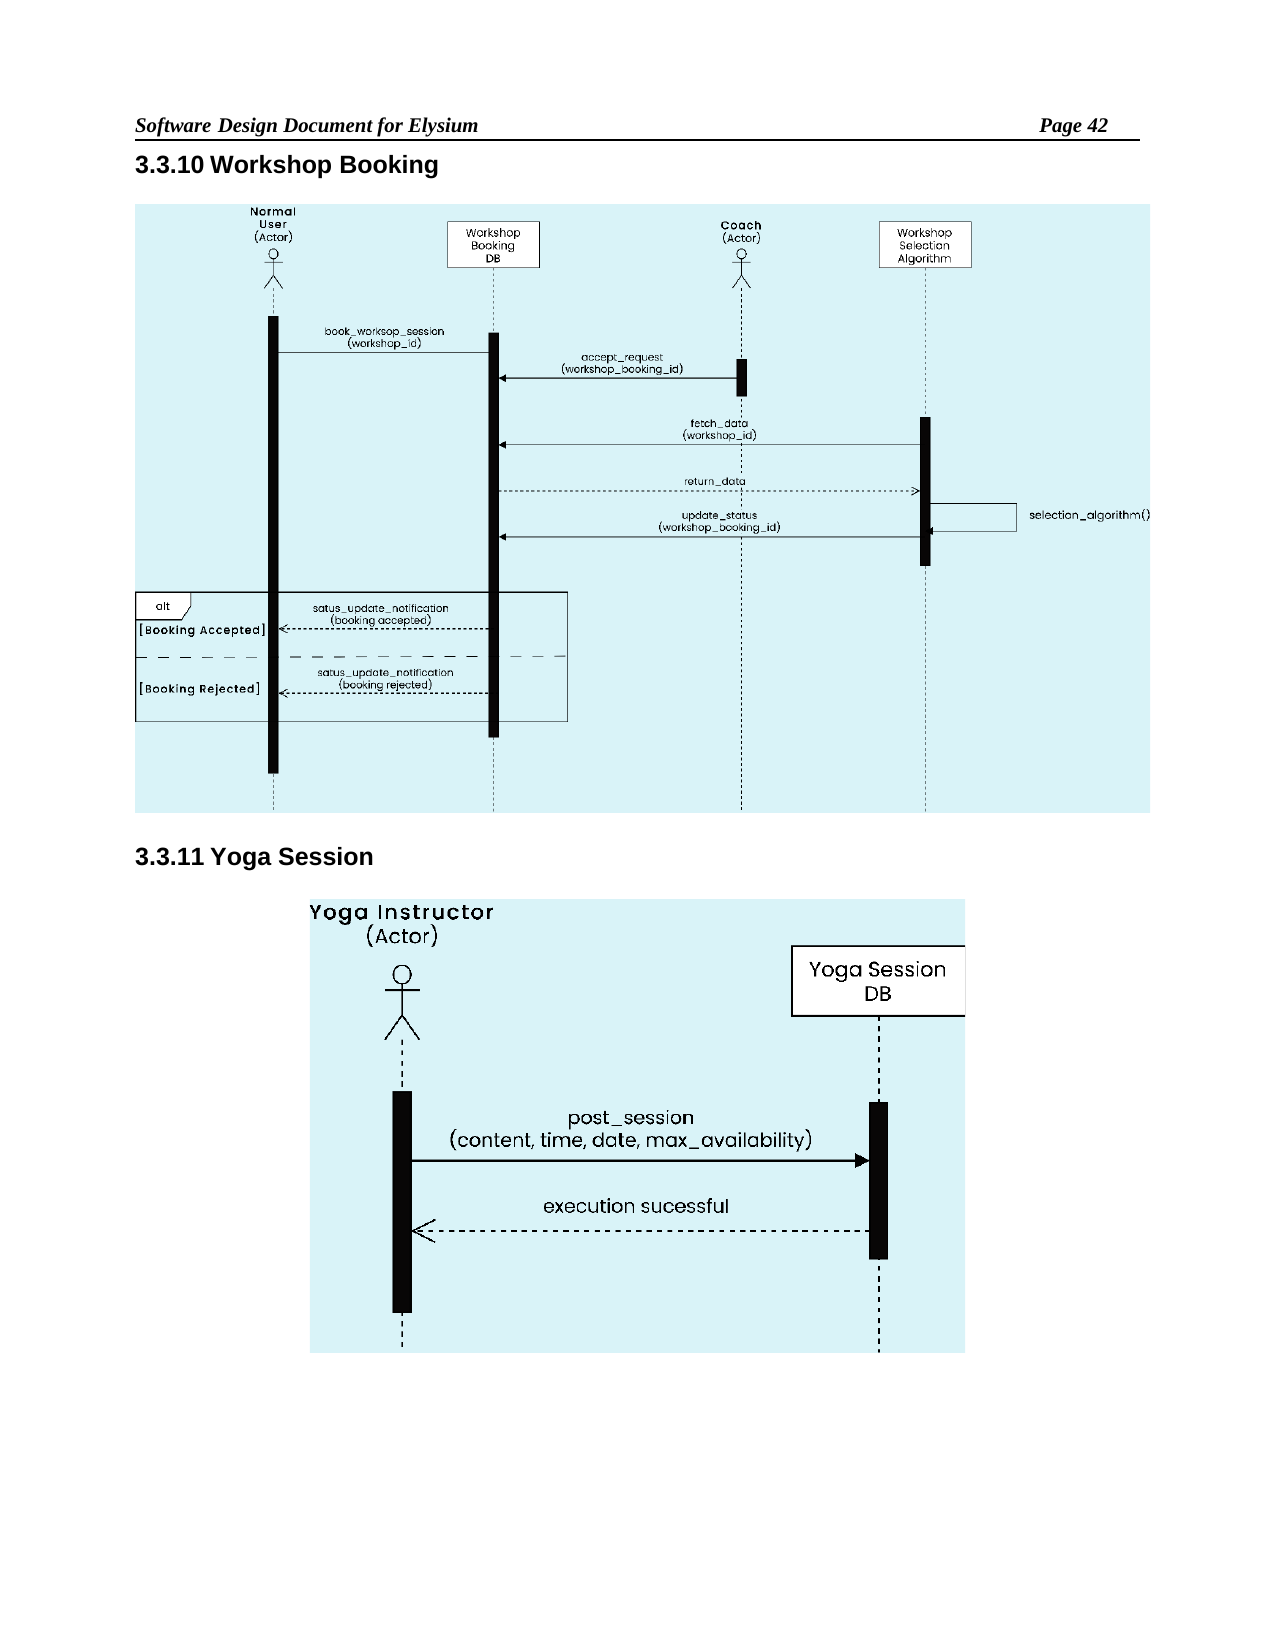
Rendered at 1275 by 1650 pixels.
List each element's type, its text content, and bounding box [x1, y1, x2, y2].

picture [309, 899, 966, 1353]
list Yoga Session [135, 842, 1140, 870]
picture [135, 204, 1151, 813]
list Workshop Booking [135, 150, 1140, 179]
